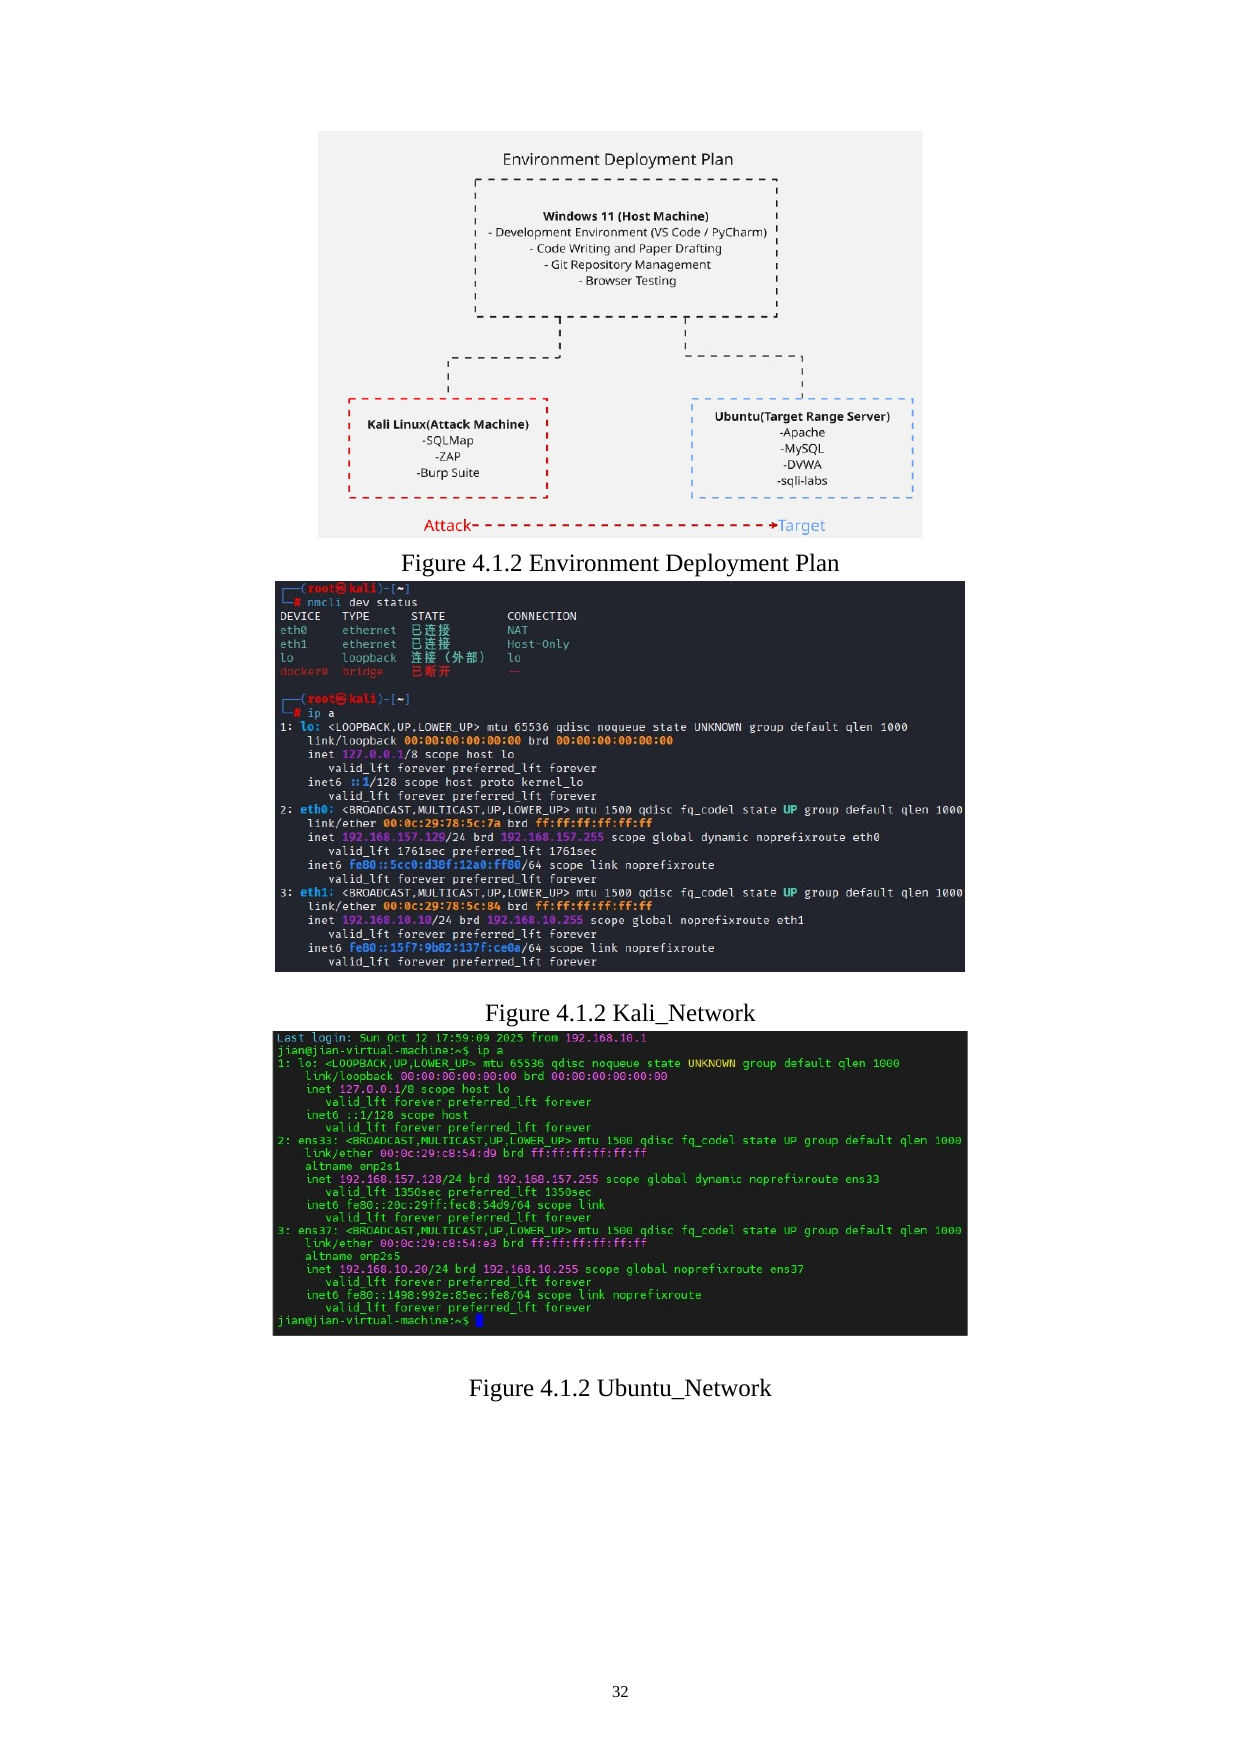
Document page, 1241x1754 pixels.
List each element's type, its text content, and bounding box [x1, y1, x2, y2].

picture [272, 1031, 968, 1336]
picture [275, 581, 965, 972]
text Figure 4.1.2 Ubuntu_Network [177, 1368, 1063, 1406]
picture [317, 131, 923, 538]
text Figure 4.1.2 Kali_Network [177, 993, 1063, 1031]
text Figure 4.1.2 Environment Deployment Plan [177, 543, 1063, 581]
